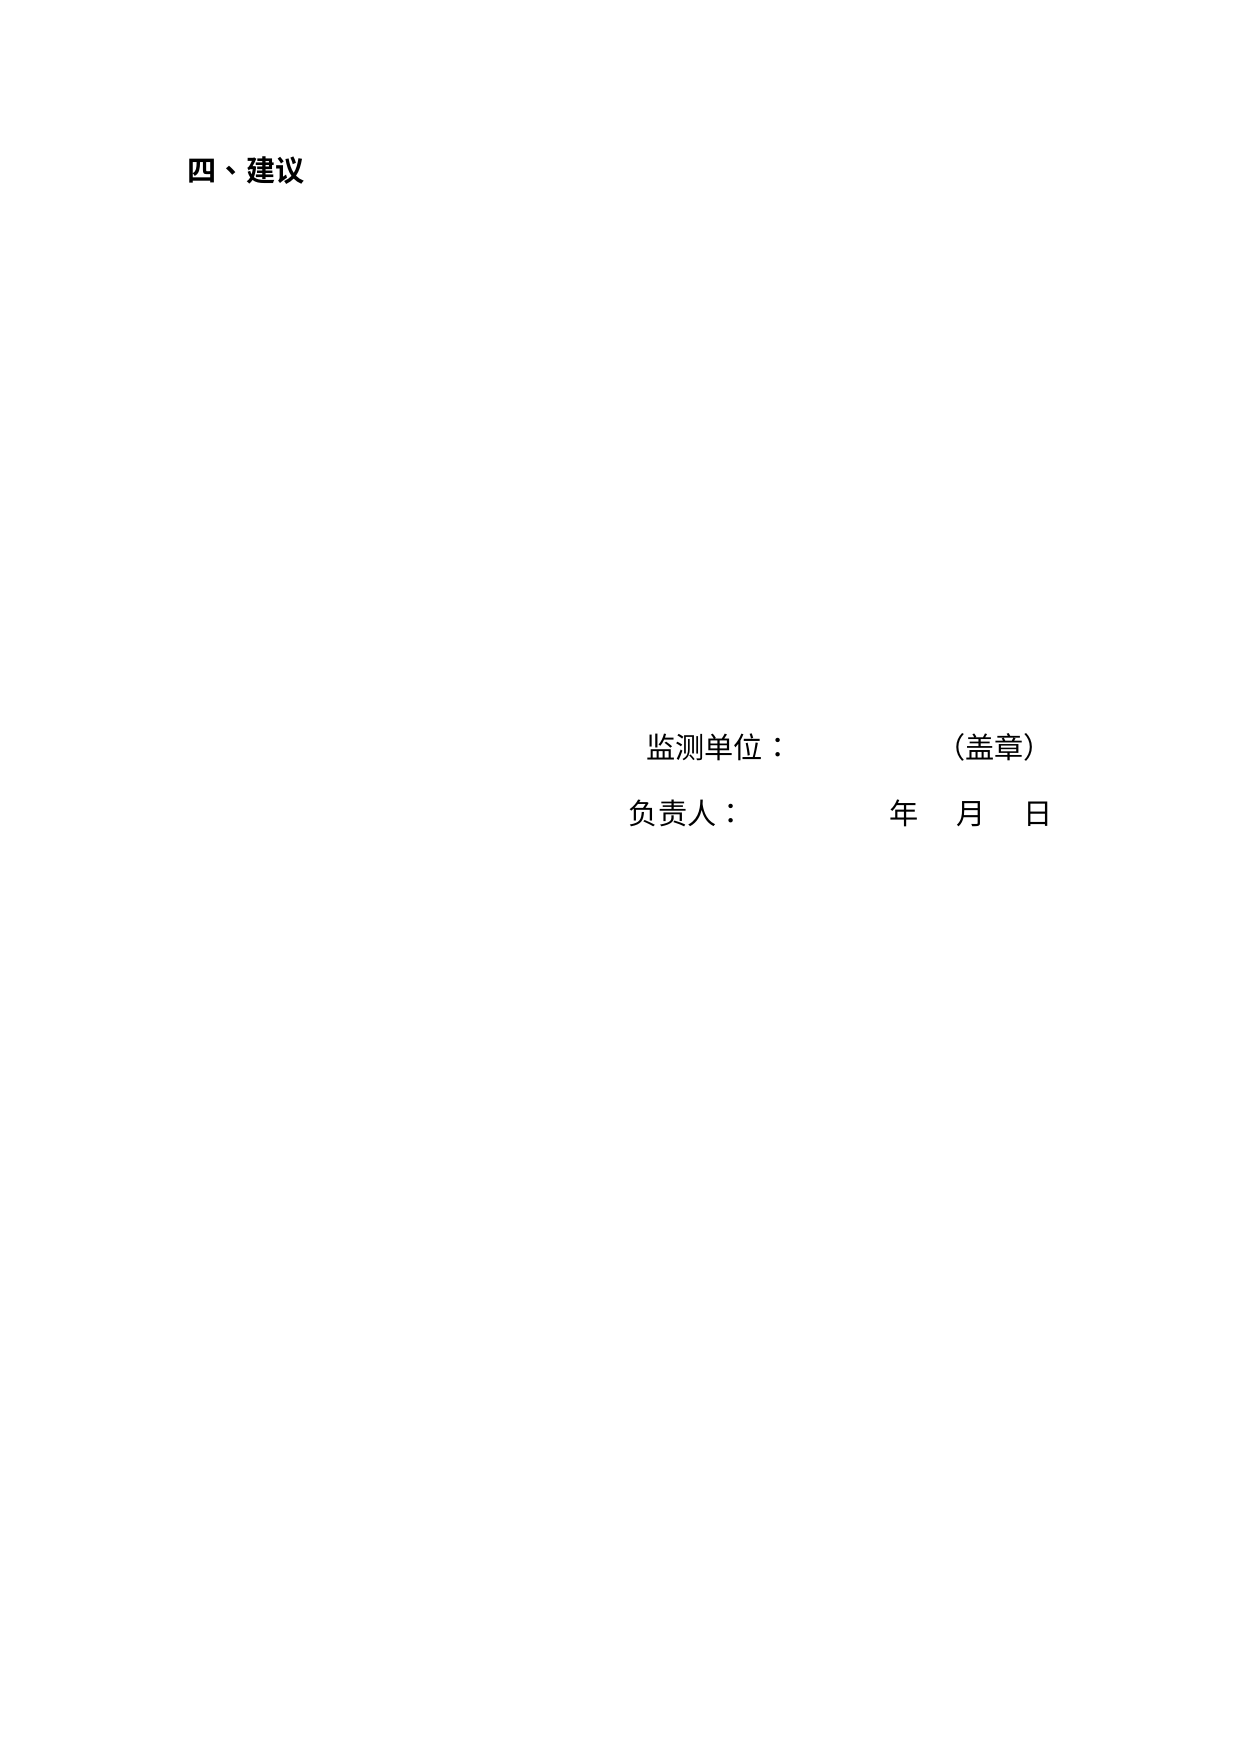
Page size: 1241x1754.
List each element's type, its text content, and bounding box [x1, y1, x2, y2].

text 监测单位： （盖章） [187, 727, 1053, 767]
text 负责人： 年 月 日 [187, 793, 1053, 833]
text 四、建议 [187, 150, 1053, 190]
